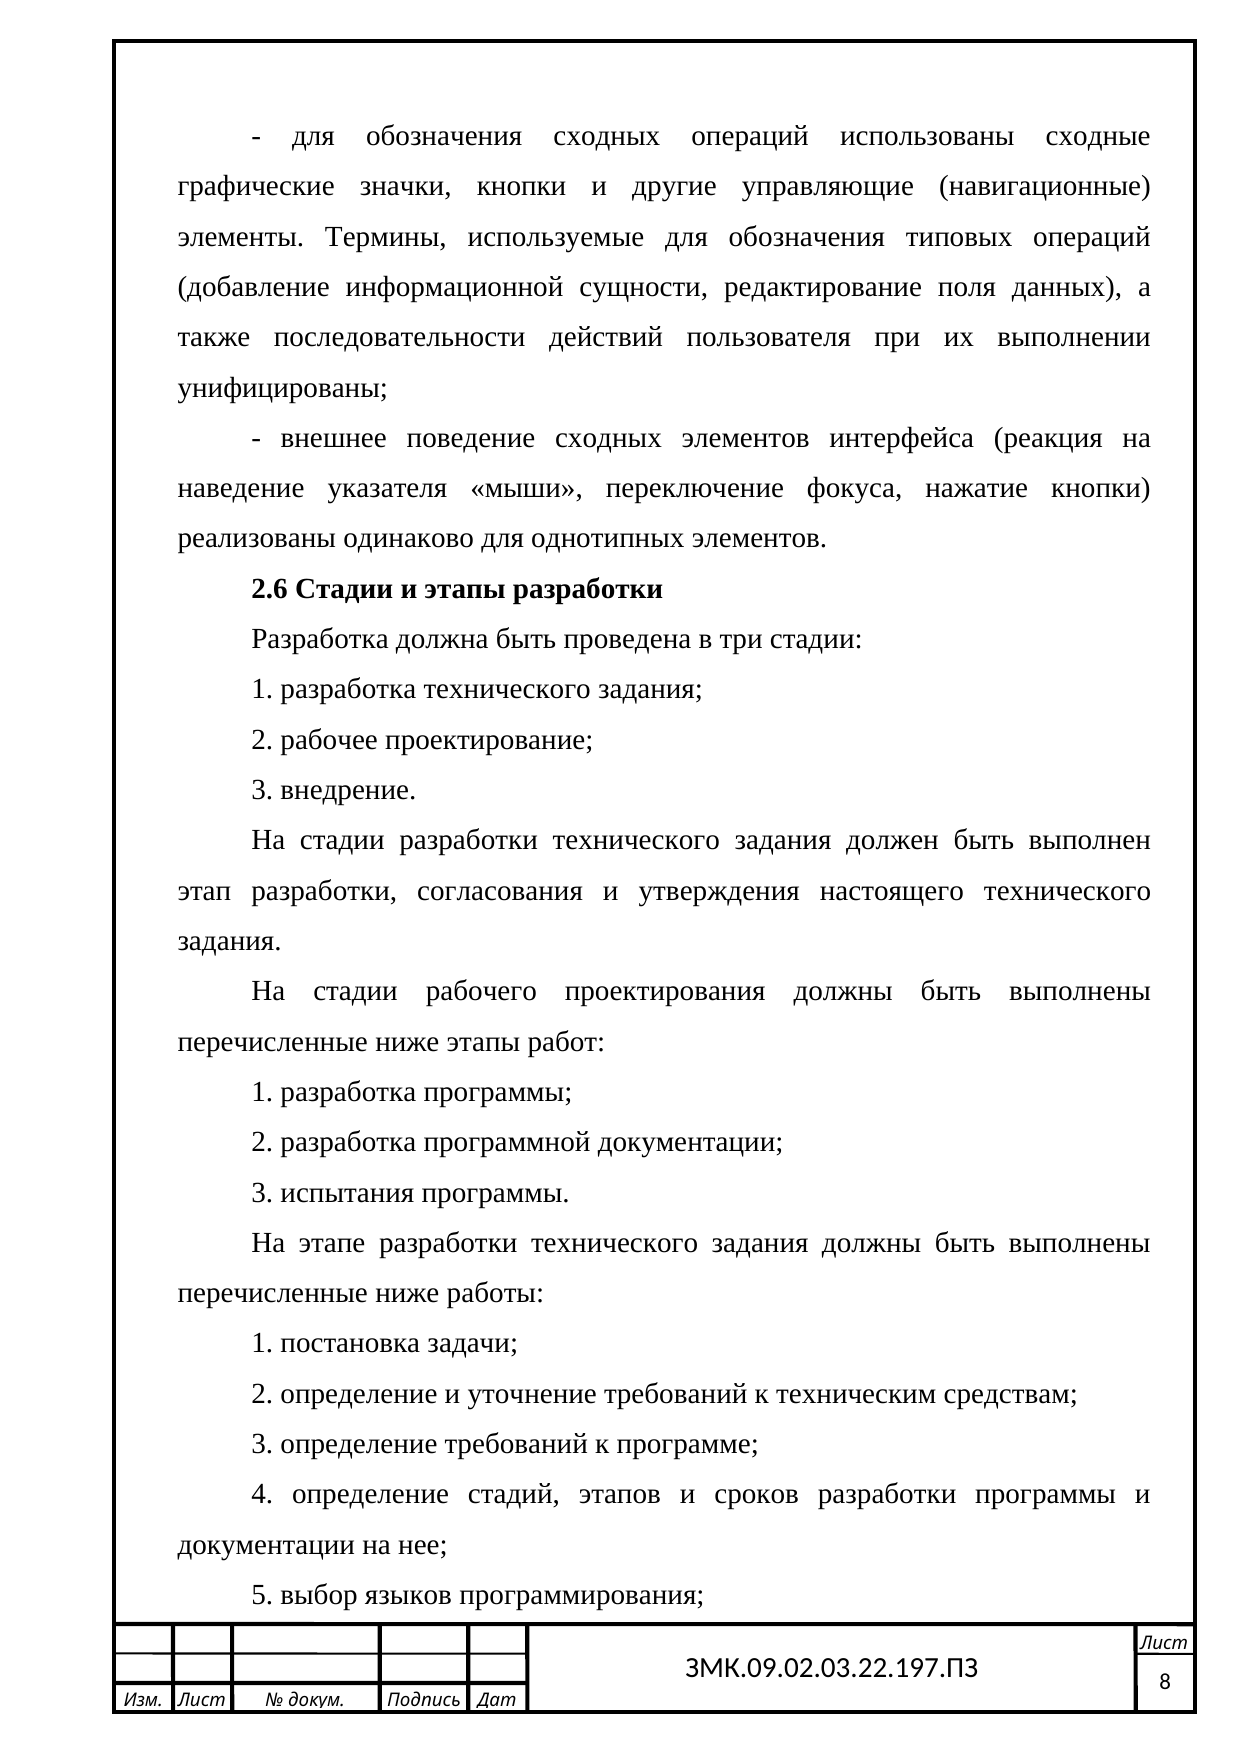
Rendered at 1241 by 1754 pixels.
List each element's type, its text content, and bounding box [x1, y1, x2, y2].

text 3. определение требований к программе; [177, 1426, 1152, 1460]
text 5. выбор языков программирования; [177, 1577, 1152, 1611]
text - внешнее поведение сходных элементов интерфейса (реакция на наведение указателя «мыши», переключение фокуса, нажатие кнопки) реализованы одинаково для однотипных элементов. [177, 420, 1152, 554]
text 2. рабочее проектирование; [177, 722, 1152, 755]
text 2.6 Стадии и этапы разработки [177, 571, 1152, 604]
text 1. разработка технического задания; [177, 672, 1152, 705]
text 1. разработка программы; [177, 1074, 1152, 1108]
text 2. разработка программной документации; [177, 1124, 1152, 1158]
text 2. определение и уточнение требований к техническим средствам; [177, 1376, 1152, 1409]
text На этапе разработки технического задания должны быть выполнены перечисленные ниже работы: [177, 1225, 1152, 1309]
text 3. испытания программы. [177, 1175, 1152, 1208]
text На стадии разработки технического задания должен быть выполнен этап разработки, согласования и утверждения настоящего технического задания. [177, 822, 1152, 957]
text - для обозначения сходных операций использованы сходные графические значки, кнопки и другие управляющие (навигационные) элементы. Термины, используемые для обозначения типовых операций (добавление информационной сущности, редактирование поля данных), а также последовательности действий пользователя при их выполнении унифицированы; [177, 118, 1152, 403]
text 4. определение стадий, этапов и сроков разработки программы и документации на нее; [177, 1477, 1152, 1560]
text На стадии рабочего проектирования должны быть выполнены перечисленные ниже этапы работ: [177, 973, 1152, 1057]
text 3. внедрение. [177, 772, 1152, 806]
text Разработка должна быть проведена в три стадии: [177, 621, 1152, 655]
text 1. постановка задачи; [177, 1326, 1152, 1359]
